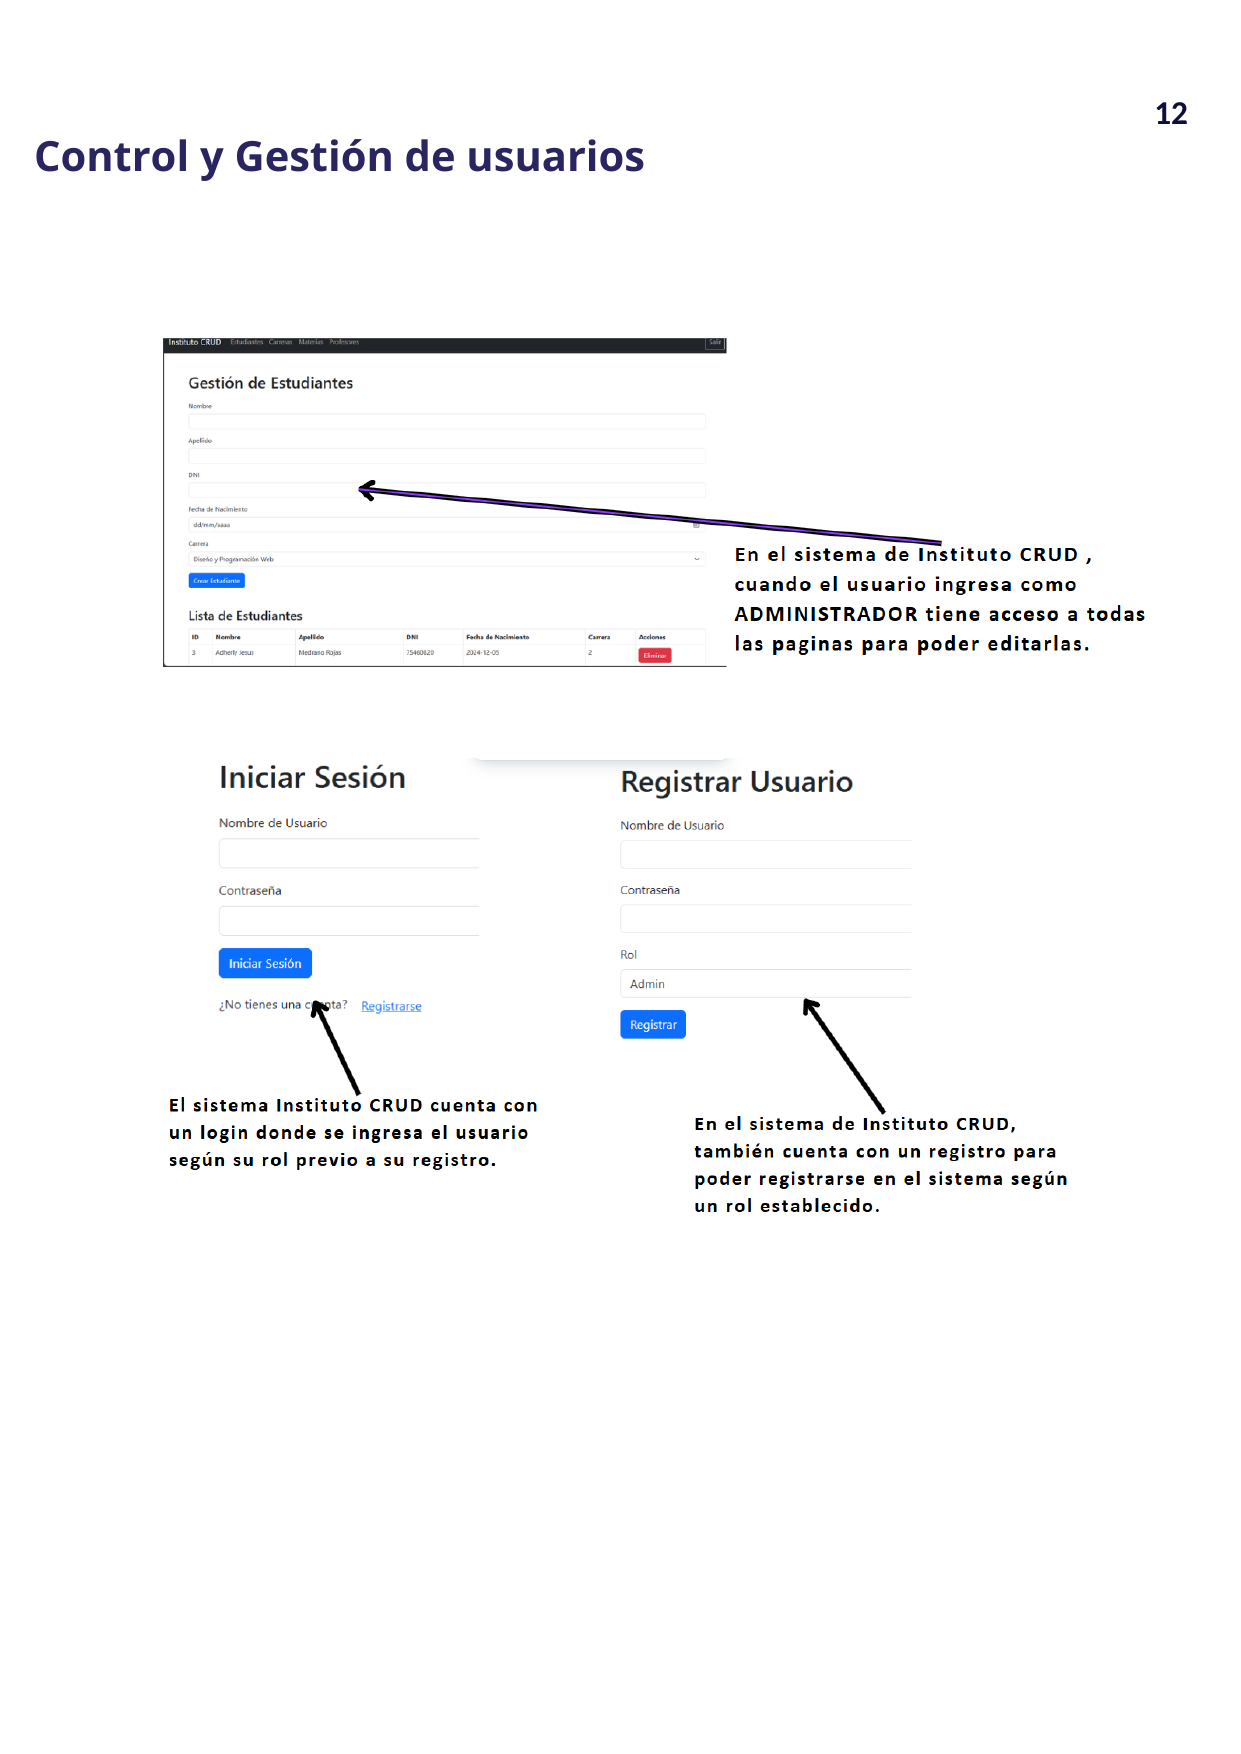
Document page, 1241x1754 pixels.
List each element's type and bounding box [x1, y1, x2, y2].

picture [169, 758, 1070, 1215]
picture [157, 333, 1158, 673]
